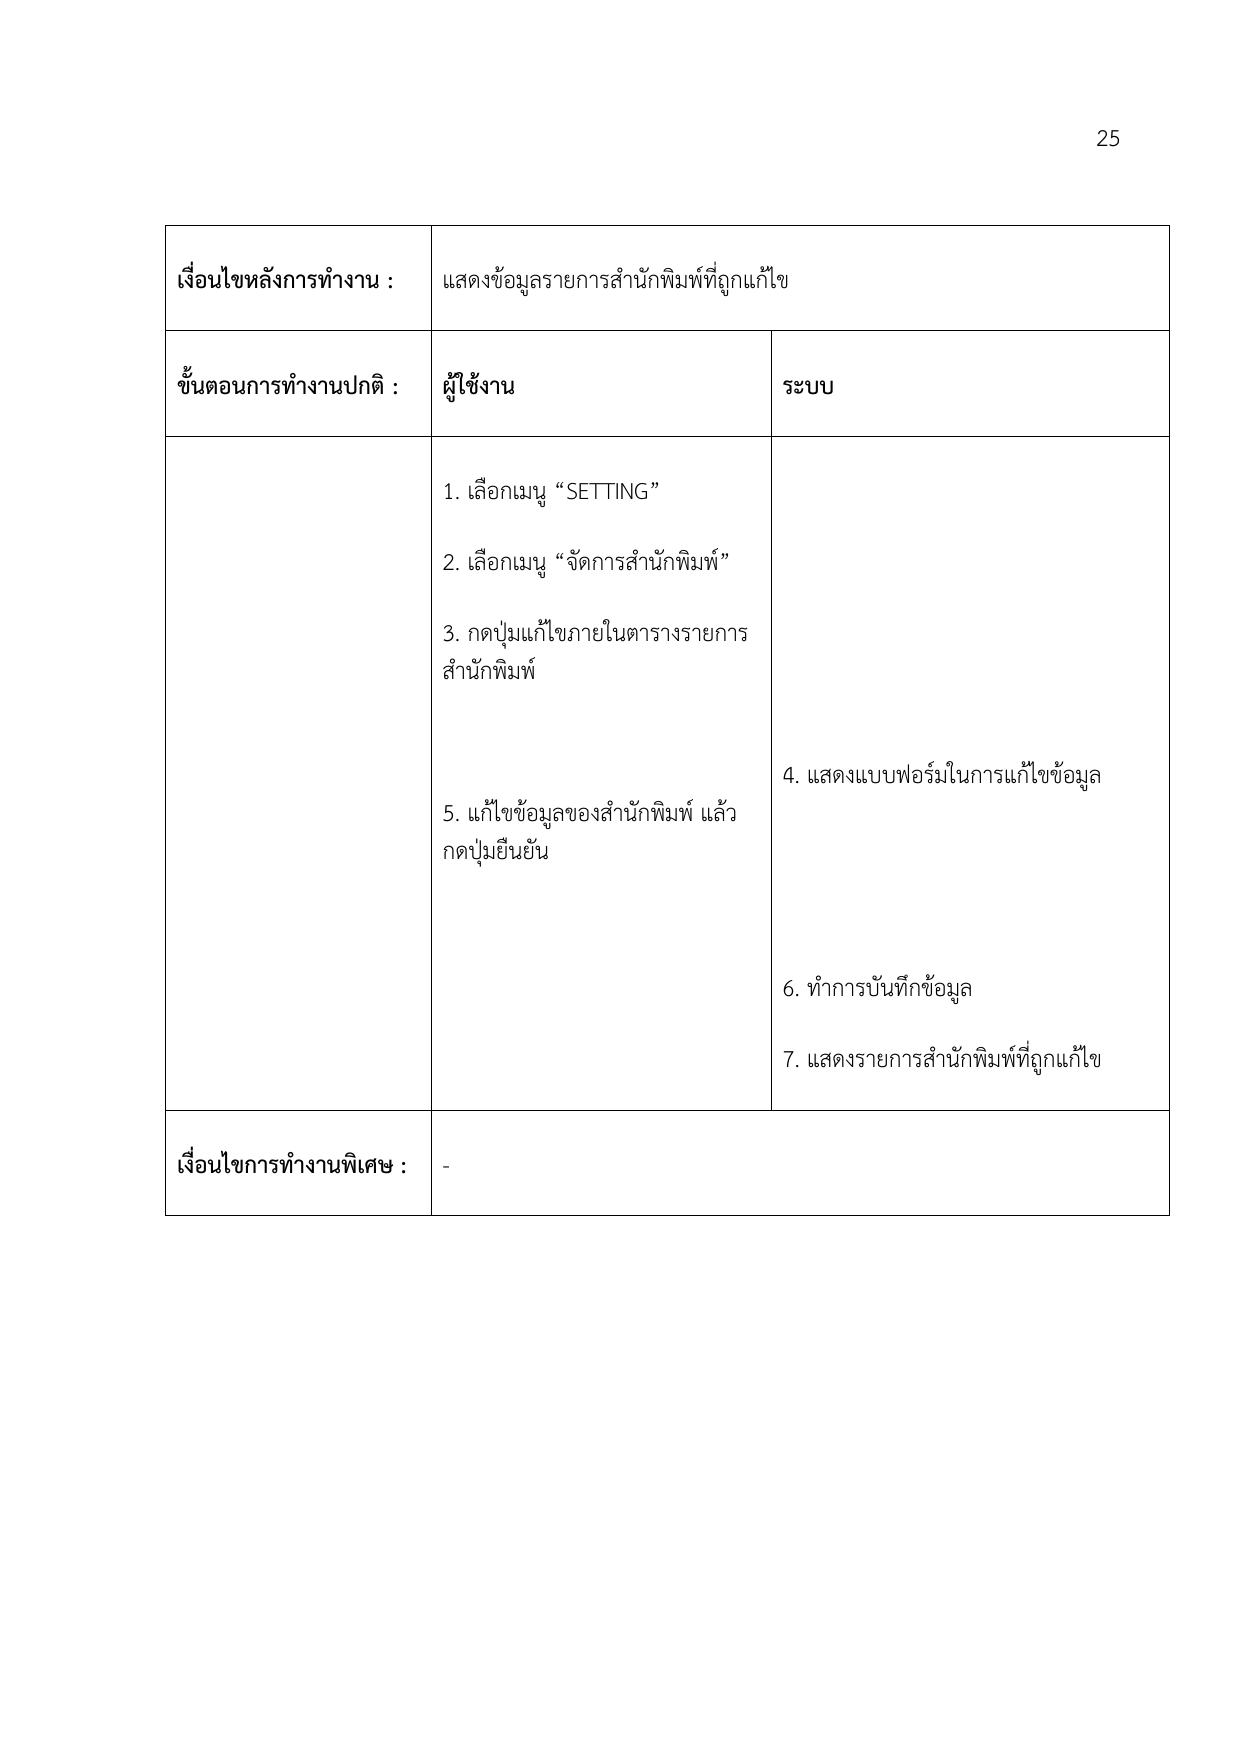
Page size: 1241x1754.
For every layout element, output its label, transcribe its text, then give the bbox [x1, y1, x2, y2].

table_cell ระบบ [772, 331, 1169, 436]
table_cell ผู้ใช้งาน [432, 331, 771, 436]
table_cell [166, 437, 431, 1109]
table_header แสดงข้อมูลรายการสำนักพิมพ์ที่ถูกแก้ไข [432, 226, 1169, 330]
table_header เงื่อนไขหลังการทำงาน : [166, 226, 431, 330]
table_cell 4. แสดงแบบฟอร์มในการแก้ไขข้อมูล 6. ทำการบันทึกข้อมูล 7. แสดงรายการสำนักพิมพ์ที่ถูกแก้ไข [772, 437, 1169, 1109]
table_cell 1. เลือกเมนู “SETTING” 2. เลือกเมนู “จัดการสำนักพิมพ์” 3. กดปุ่มแก้ไขภายในตารางรายการสำนักพิมพ์ 5. แก้ไขข้อมูลของสำนักพิมพ์ แล้วกดปุ่มยืนยัน [432, 437, 771, 1109]
table_cell - [432, 1111, 1169, 1215]
table_cell เงื่อนไขการทำงานพิเศษ : [166, 1111, 431, 1215]
table_cell ขั้นตอนการทำงานปกติ : [166, 331, 431, 436]
